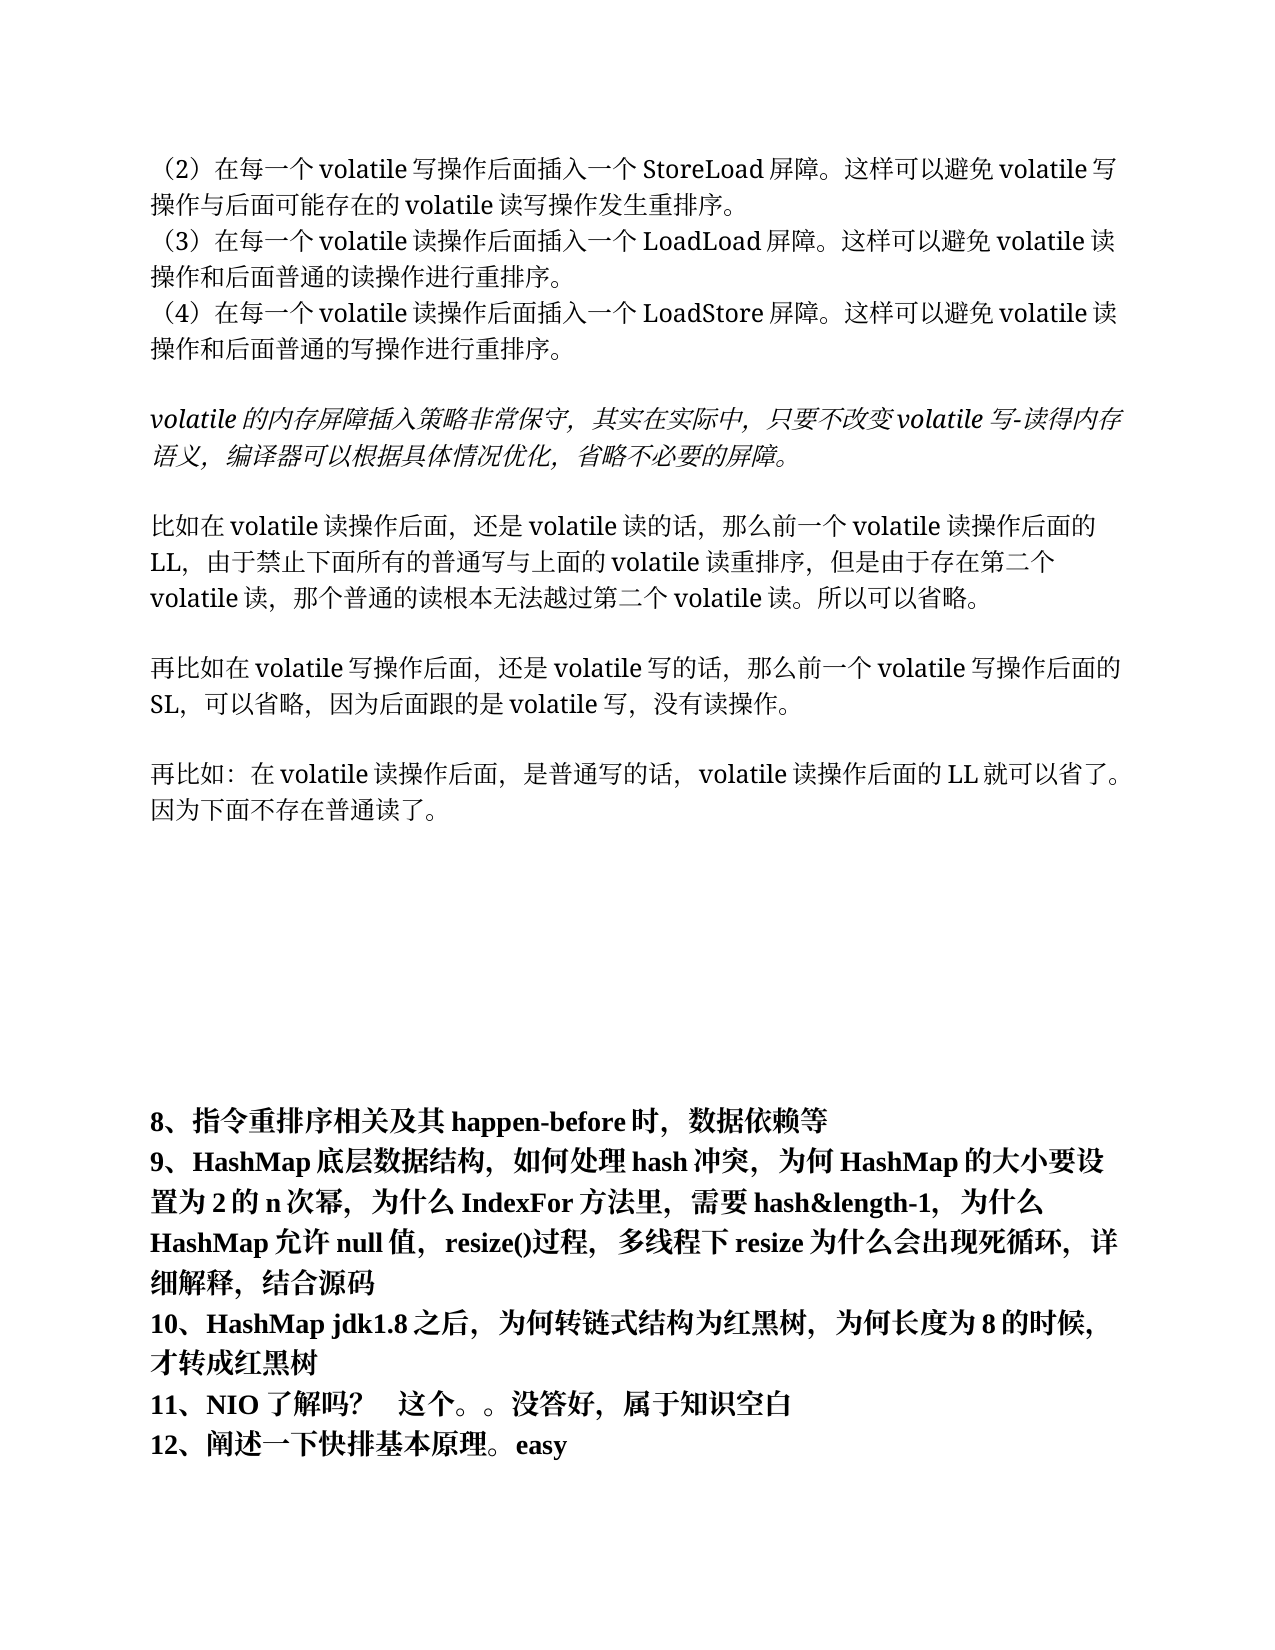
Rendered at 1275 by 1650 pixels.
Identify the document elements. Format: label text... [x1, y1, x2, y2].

text （4）在每一个volatile读操作后面插入一个LoadStore屏障。这样可以避免volatile读操作和后面普通的写操作进行重排序。 [150, 294, 1125, 366]
text 9、HashMap底层数据结构，如何处理hash冲突，为何HashMap的大小要设置为2的n次幂，为什么IndexFor方法里，需要hash&length-1，为什么HashMap允许null值，resize()过程，多线程下resize为什么会出现死循环，详细解释，结合源码 [150, 1139, 1125, 1301]
text 8、指令重排序相关及其happen-before时，数据依赖等 [150, 1099, 1125, 1139]
text 12、阐述一下快排基本原理。easy [150, 1422, 1125, 1463]
text 11、NIO了解吗？ 这个。。没答好，属于知识空白 [150, 1382, 1125, 1422]
text 再比如在volatile写操作后面，还是volatile写的话，那么前一个volatile写操作后面的SL，可以省略，因为后面跟的是volatile写，没有读操作。 [150, 648, 1125, 720]
text （2）在每一个volatile写操作后面插入一个StoreLoad屏障。这样可以避免volatile写操作与后面可能存在的volatile读写操作发生重排序。 [150, 150, 1125, 222]
text volatile的内存屏障插入策略非常保守，其实在实际中，只要不改变volatile写-读得内存语义，编译器可以根据具体情况优化，省略不必要的屏障。 [150, 400, 1125, 472]
text （3）在每一个volatile读操作后面插入一个LoadLoad屏障。这样可以避免volatile读操作和后面普通的读操作进行重排序。 [150, 222, 1125, 294]
text 10、HashMap jdk1.8之后，为何转链式结构为红黑树，为何长度为8的时候，才转成红黑树 [150, 1301, 1125, 1382]
text 再比如：在volatile读操作后面，是普通写的话，volatile读操作后面的LL就可以省了。因为下面不存在普通读了。 [150, 754, 1125, 826]
text 比如在volatile读操作后面，还是volatile读的话，那么前一个volatile读操作后面的LL，由于禁止下面所有的普通写与上面的volatile读重排序，但是由于存在第二个volatile读，那个普通的读根本无法越过第二个volatile读。所以可以省略。 [150, 506, 1125, 614]
